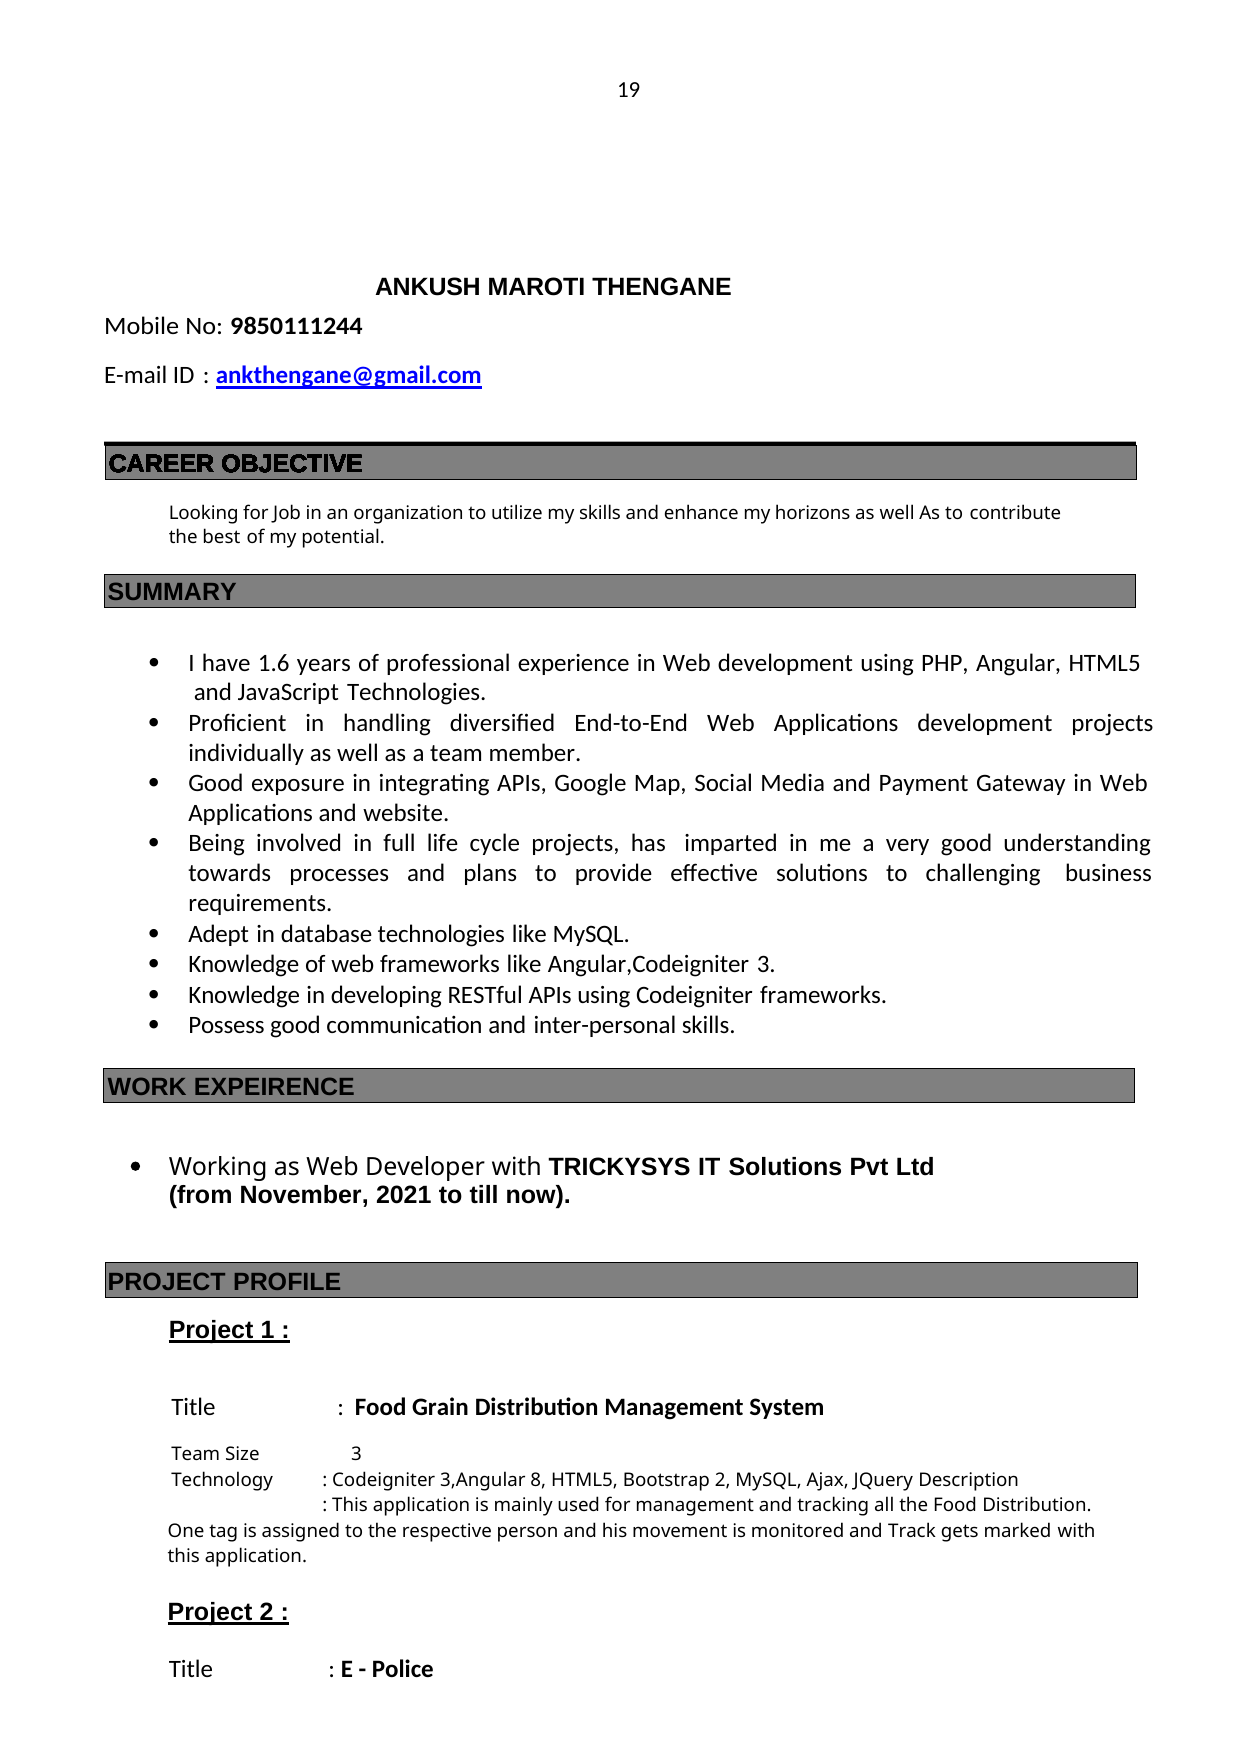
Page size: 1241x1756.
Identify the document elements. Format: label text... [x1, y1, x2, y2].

list Being involved in full life cycle projects, has imparted in me a very good understanding towards processes and plans to provide effective solutions to challenging business requirements. [149, 828, 1152, 918]
list I have 1.6 years of professional experience in Web development using PHP, Angular, HTML5 and JavaScript Technologies. [149, 647, 1142, 707]
text Team Size 3 [171, 1438, 1165, 1466]
subtitle Project 2 : [167, 1597, 1165, 1626]
list Proficient in handling diversified End-to-End Web Applications development projects individually as well as a team member. [149, 707, 1153, 768]
text Title : E - Police [168, 1655, 1165, 1684]
list Working as Web Developer with TRICKYSYS IT Solutions Pvt Ltd (from November, 2021 to till now). [131, 1149, 988, 1209]
list Adept in database technologies like MySQL. [149, 918, 1165, 948]
list Good exposure in integrating APIs, Google Map, Social Media and Payment Gateway in Web Applications and website. [149, 768, 1149, 828]
text Technology : Codeigniter 3,Angular 8, HTML5, Bootstrap 2, MySQL, Ajax, JQuery Description : This application is mainly used for management and tracking all the Food Distribution. One tag is assigned to the respective person and his movement is monitored and Track gets marked with this application. [167, 1466, 1103, 1568]
list Knowledge in developing RESTful APIs using Codeigniter frameworks. [149, 979, 1165, 1009]
text Title : Food Grain Distribution Management System [171, 1393, 1165, 1421]
text E-mail ID : ankthengane@gmail.com [104, 359, 1165, 390]
list Possess good communication and inter-personal skills. [149, 1009, 1165, 1040]
list Knowledge of web frameworks like Angular,Codeigniter 3. [149, 948, 1165, 979]
subtitle ANKUSH MAROTI THENGANE [92, 272, 786, 300]
text Project 1 : [168, 1272, 1165, 1344]
text Looking for Job in an organization to utilize my skills and enhance my horizons as well As to contribute the best of my potential. [168, 500, 1063, 549]
text Mobile No: 9850111244 [104, 310, 1165, 340]
